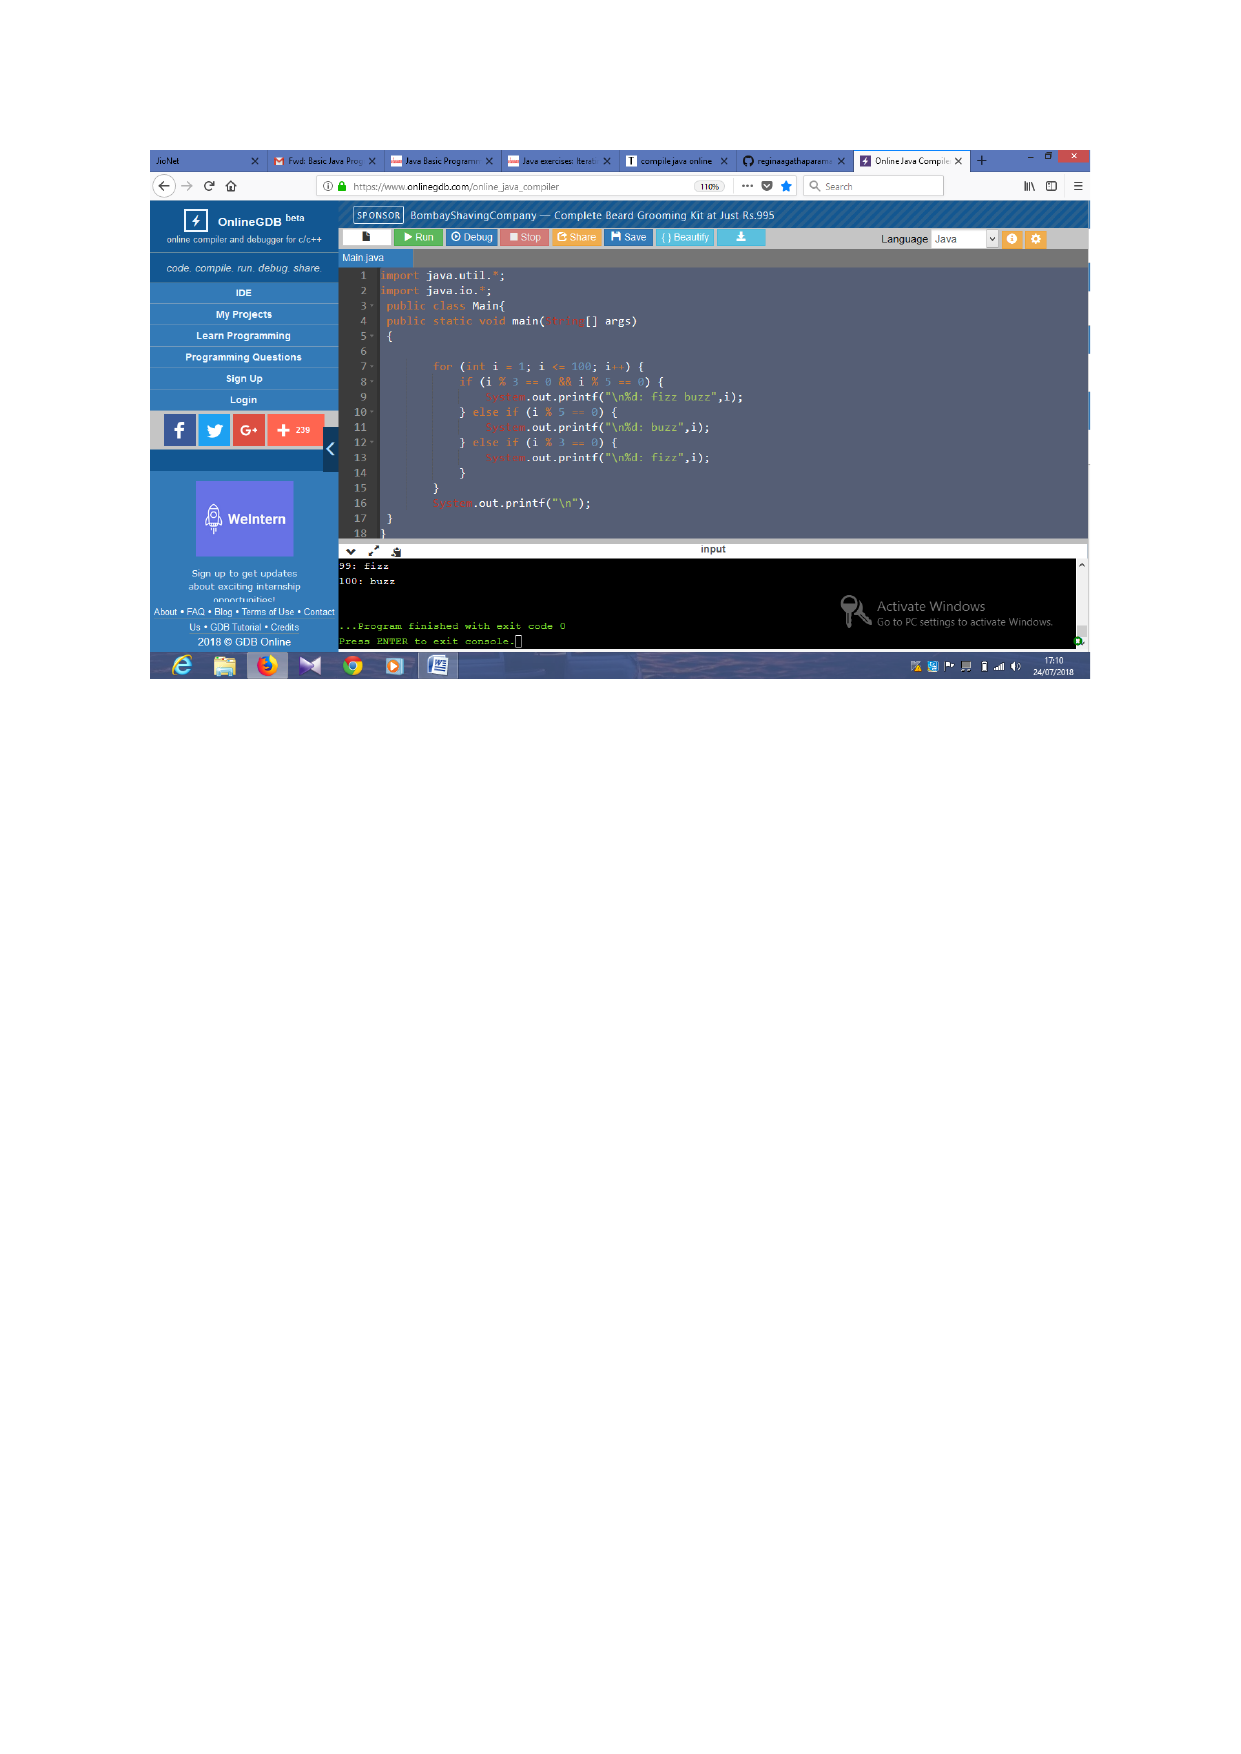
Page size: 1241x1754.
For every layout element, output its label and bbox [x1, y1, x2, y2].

picture [150, 150, 1091, 679]
